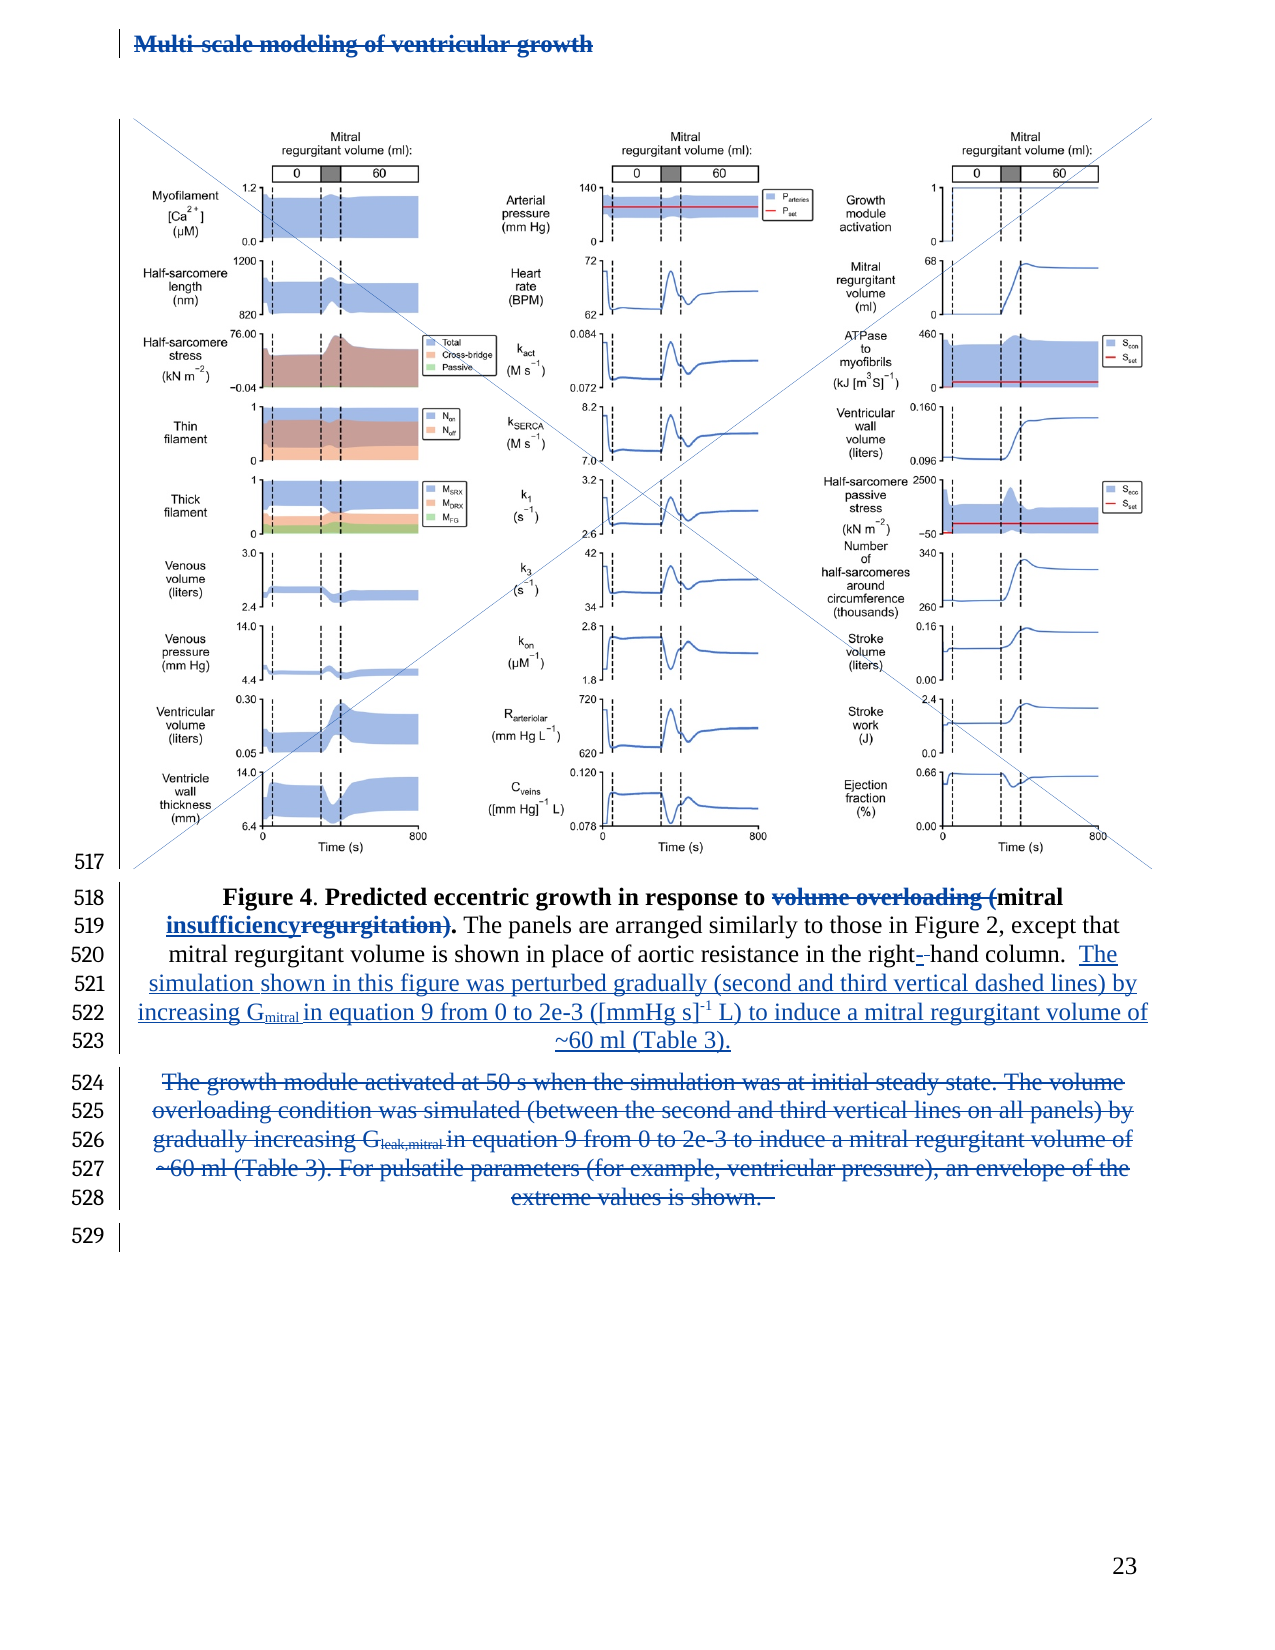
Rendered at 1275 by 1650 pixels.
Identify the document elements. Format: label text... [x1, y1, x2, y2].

picture [135, 118, 1151, 493]
text Figure 4. Predicted eccentric growth in response to mitral . The panels are arranged similarly to those in Figure 2, except that mitral regurgitant volume is shown in place of aortic resistance in the righthand column. [133, 882, 1152, 1054]
picture [133, 120, 641, 868]
picture [644, 120, 1152, 868]
picture [136, 495, 1150, 869]
